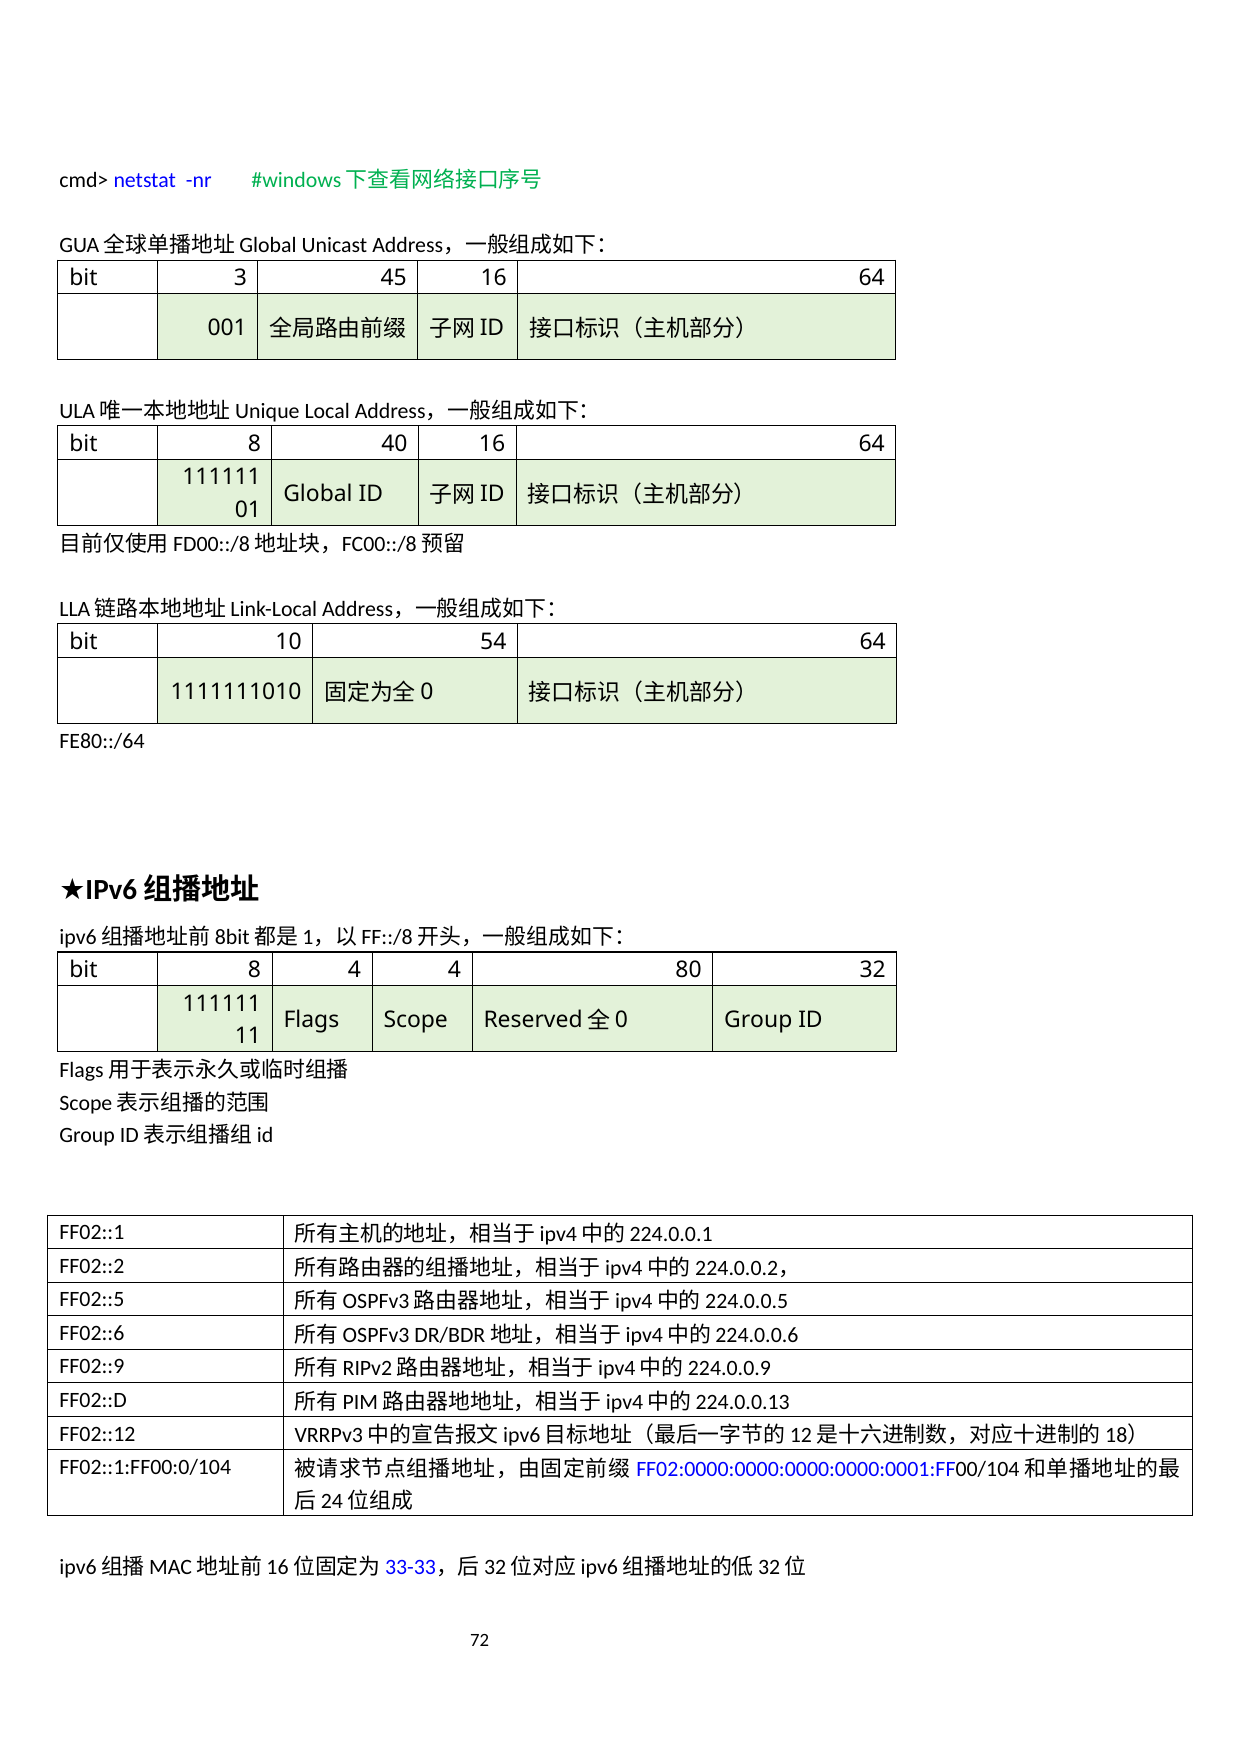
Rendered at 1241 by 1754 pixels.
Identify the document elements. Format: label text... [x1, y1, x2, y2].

text cmd> netstat -nr #windows下查看网络接口序号 [59, 162, 1181, 194]
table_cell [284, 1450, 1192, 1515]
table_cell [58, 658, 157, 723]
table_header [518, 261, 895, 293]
text Group ID表示组播组id [59, 1117, 1181, 1149]
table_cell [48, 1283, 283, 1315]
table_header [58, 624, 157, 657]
text ipv6组播MAC地址前16位固定为33-33，后32位对应ipv6组播地址的低32位 [59, 1549, 1181, 1581]
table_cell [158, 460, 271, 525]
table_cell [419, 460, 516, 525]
text 目前仅使用FD00::/8地址块，FC00::/8预留 [59, 526, 1181, 558]
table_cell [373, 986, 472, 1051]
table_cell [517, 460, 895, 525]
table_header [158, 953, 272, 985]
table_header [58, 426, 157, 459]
text Flags用于表示永久或临时组播 [59, 1052, 1181, 1084]
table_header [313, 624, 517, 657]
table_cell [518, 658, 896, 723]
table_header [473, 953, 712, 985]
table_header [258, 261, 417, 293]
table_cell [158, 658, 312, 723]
text GUA全球单播地址Global Unicast Address，一般组成如下： [59, 227, 1181, 259]
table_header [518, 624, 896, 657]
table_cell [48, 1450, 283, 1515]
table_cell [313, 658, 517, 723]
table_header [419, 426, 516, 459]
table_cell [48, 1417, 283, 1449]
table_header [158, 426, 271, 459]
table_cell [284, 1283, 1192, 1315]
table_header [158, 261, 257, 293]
text ★IPv6组播地址 [59, 854, 1181, 919]
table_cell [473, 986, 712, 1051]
text FE80::/64 [59, 724, 1181, 756]
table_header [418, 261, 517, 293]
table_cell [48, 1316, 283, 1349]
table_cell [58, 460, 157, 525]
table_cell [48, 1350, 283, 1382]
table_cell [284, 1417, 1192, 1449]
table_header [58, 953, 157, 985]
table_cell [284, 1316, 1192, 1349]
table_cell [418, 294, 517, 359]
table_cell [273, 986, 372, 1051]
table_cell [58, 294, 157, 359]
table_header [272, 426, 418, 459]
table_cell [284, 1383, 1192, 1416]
text Scope表示组播的范围 [59, 1084, 1181, 1117]
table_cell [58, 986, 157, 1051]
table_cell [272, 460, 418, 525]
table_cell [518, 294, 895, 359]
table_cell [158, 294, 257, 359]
text ipv6组播地址前8bit都是1，以FF::/8开头，一般组成如下： [59, 919, 1181, 951]
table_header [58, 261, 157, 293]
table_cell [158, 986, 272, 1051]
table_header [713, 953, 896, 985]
text LLA链路本地地址Link-Local Address，一般组成如下： [59, 591, 1181, 623]
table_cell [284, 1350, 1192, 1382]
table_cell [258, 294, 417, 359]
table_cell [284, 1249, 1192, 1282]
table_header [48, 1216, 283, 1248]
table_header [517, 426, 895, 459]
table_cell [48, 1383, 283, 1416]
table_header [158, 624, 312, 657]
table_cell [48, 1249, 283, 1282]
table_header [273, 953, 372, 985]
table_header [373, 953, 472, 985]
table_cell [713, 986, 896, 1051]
text ULA唯一本地地址Unique Local Address，一般组成如下： [59, 393, 1181, 425]
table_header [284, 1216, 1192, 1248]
